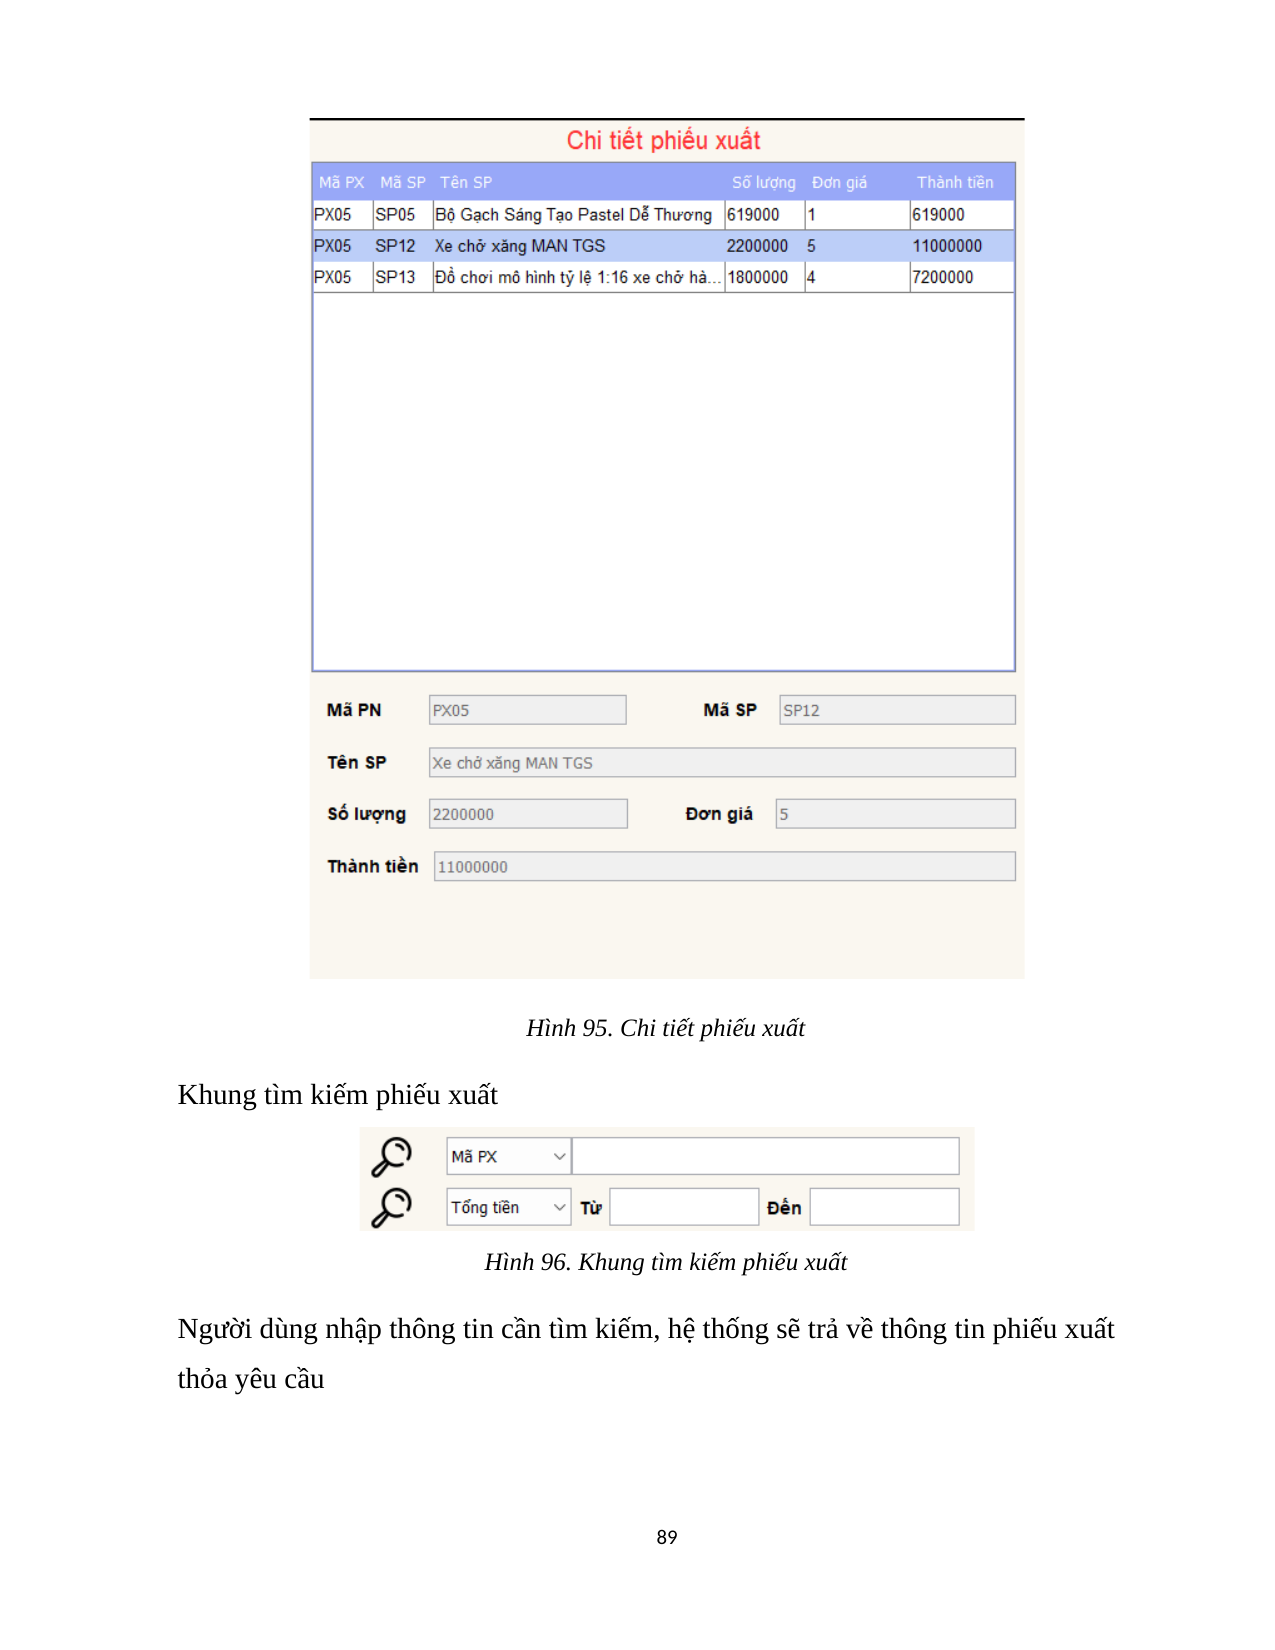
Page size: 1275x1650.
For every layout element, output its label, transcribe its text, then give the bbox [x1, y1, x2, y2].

picture [359, 1127, 975, 1231]
picture [309, 118, 1025, 979]
text Người dùng nhập thông tin cần tìm kiếm, hệ thống sẽ trả về thông tin phiếu xuất thỏa yêu cầu [177, 1311, 1157, 1395]
text Khung tìm kiếm phiếu xuất [177, 1077, 1157, 1111]
